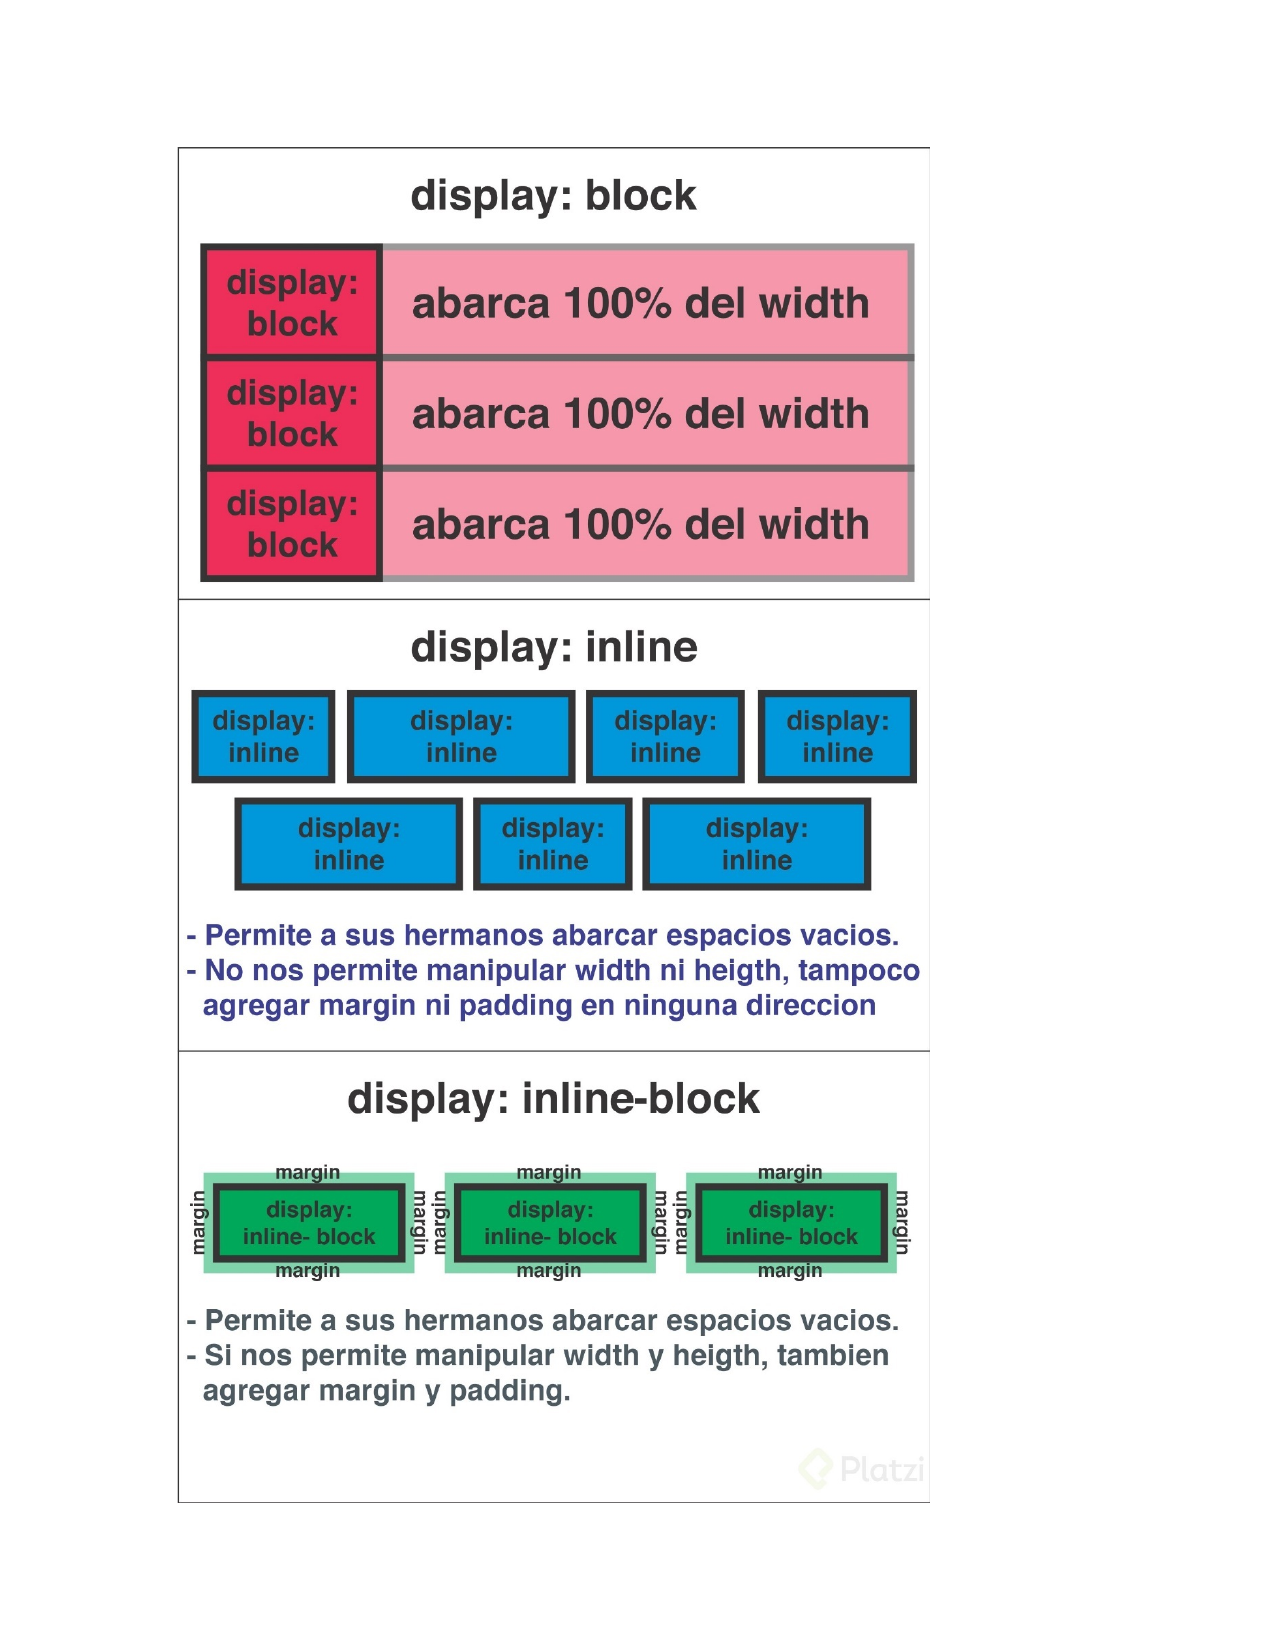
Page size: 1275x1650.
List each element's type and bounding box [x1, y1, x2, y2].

picture [177, 147, 930, 1503]
